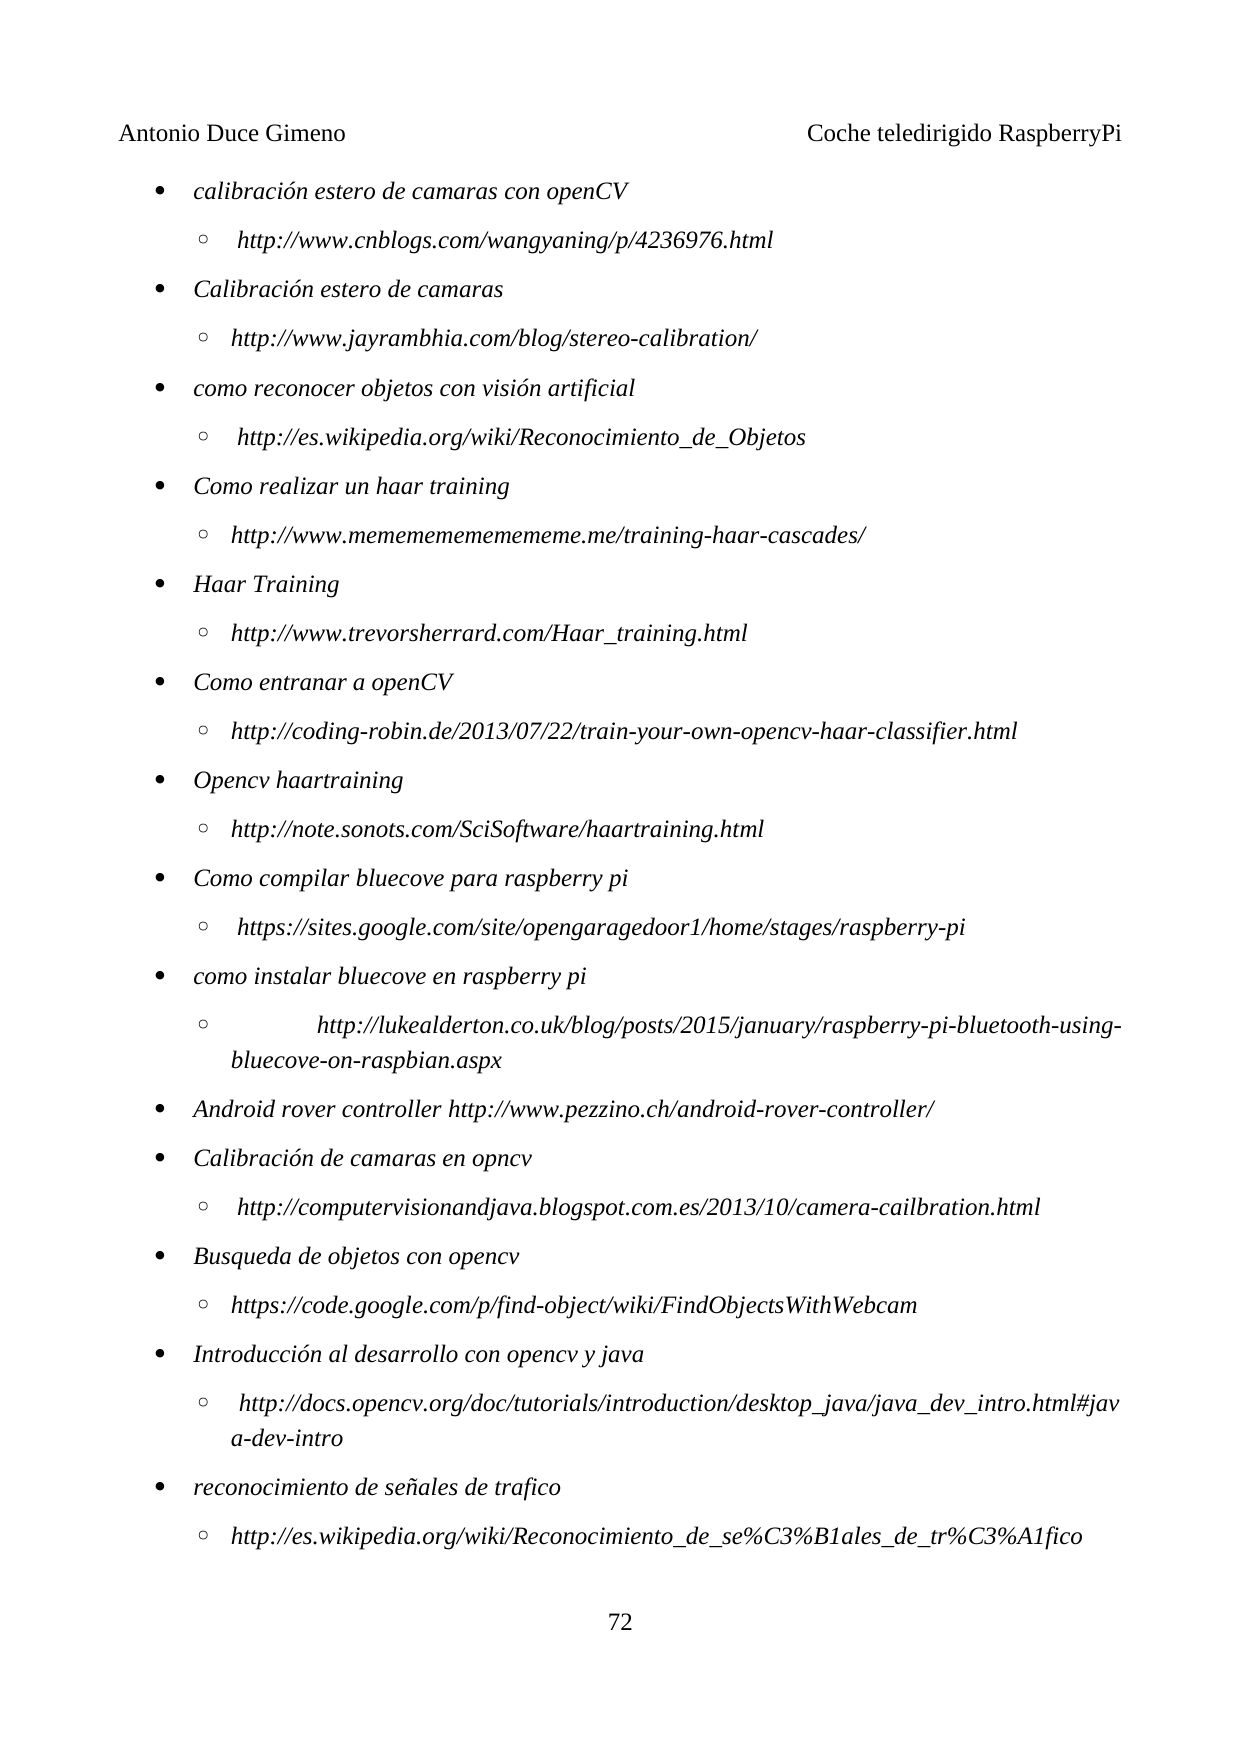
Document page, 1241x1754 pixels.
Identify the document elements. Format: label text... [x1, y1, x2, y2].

list http://computervisionandjava.blogspot.com.es/2013/10/camera-cailbration.html [193, 1192, 1122, 1221]
list http://www.trevorsherrard.com/Haar_training.html [193, 618, 1122, 647]
list http://note.sonots.com/SciSoftware/haartraining.html [193, 814, 1122, 843]
list http://www.memememememememe.me/training-haar-cascades/ [193, 520, 1122, 548]
list Como compilar bluecove para raspberry pi [156, 863, 1122, 892]
list Como entranar a openCV [156, 667, 1122, 696]
list como reconocer objetos con visión artificial [156, 373, 1122, 401]
list Haar Training [156, 569, 1122, 598]
list Introducción al desarrollo con opencv y java [156, 1339, 1122, 1368]
list http://coding-robin.de/2013/07/22/train-your-own-opencv-haar-classifier.html [193, 716, 1122, 745]
list http://lukealderton.co.uk/blog/posts/2015/january/raspberry-pi-bluetooth-using-bluecove-on-raspbian.aspx [193, 1010, 1122, 1074]
list http://docs.opencv.org/doc/tutorials/introduction/desktop_java/java_dev_intro.html#java-dev-intro [193, 1388, 1122, 1452]
list Calibración de camaras en opncv [156, 1143, 1122, 1172]
list http://www.jayrambhia.com/blog/stereo-calibration/ [193, 323, 1122, 352]
list Calibración estero de camaras [156, 274, 1122, 303]
list http://es.wikipedia.org/wiki/Reconocimiento_de_Objetos [193, 422, 1122, 450]
list https://code.google.com/p/find-object/wiki/FindObjectsWithWebcam [193, 1290, 1122, 1319]
list calibración estero de camaras con openCV [156, 176, 1122, 205]
list Como realizar un haar training [156, 471, 1122, 499]
list Busqueda de objetos con opencv [156, 1241, 1122, 1270]
list como instalar bluecove en raspberry pi [156, 961, 1122, 990]
list Opencv haartraining [156, 765, 1122, 794]
list https://sites.google.com/site/opengaragedoor1/home/stages/raspberry-pi [193, 912, 1122, 941]
list http://es.wikipedia.org/wiki/Reconocimiento_de_se%C3%B1ales_de_tr%C3%A1fico [193, 1521, 1122, 1550]
list reconocimiento de señales de trafico [156, 1472, 1122, 1501]
list Android rover controller http://www.pezzino.ch/android-rover-controller/ [156, 1094, 1122, 1123]
list http://www.cnblogs.com/wangyaning/p/4236976.html [193, 225, 1122, 254]
